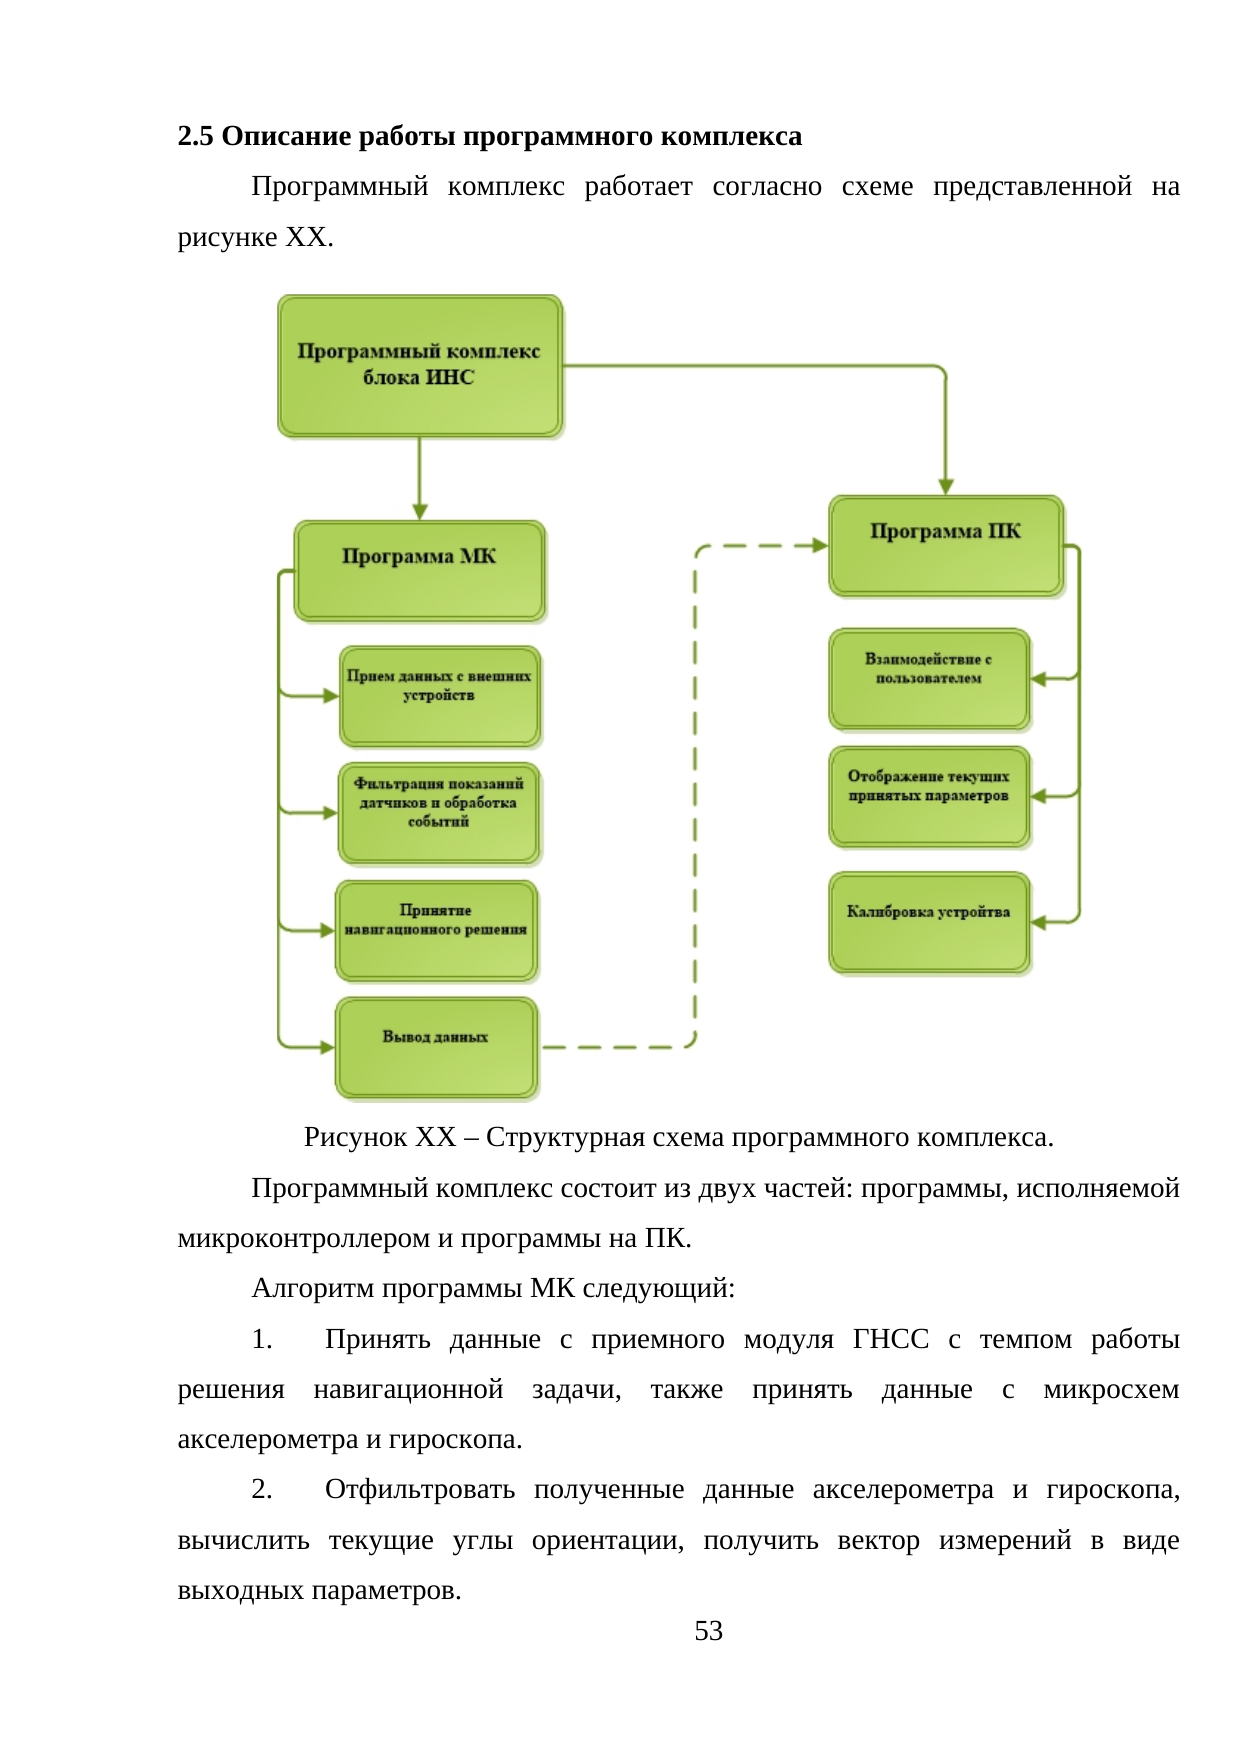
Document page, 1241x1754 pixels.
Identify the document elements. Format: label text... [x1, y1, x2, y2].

list Принять данные с приемного модуля ГНСС с темпом работы решения навигационной задачи, также принять данные с микросхем акселерометра и гироскопа. [177, 1321, 1181, 1455]
text Программный комплекс состоит из двух частей: программы, исполняемой микроконтроллером и программы на ПК. [177, 1170, 1181, 1254]
text 2.5 Описание работы программного комплекса [177, 118, 1181, 152]
text Программный комплекс работает согласно схеме представленной на рисунке ХХ. [177, 168, 1181, 252]
text Рисунок ХХ – Структурная схема программного комплекса. [177, 1119, 1181, 1153]
picture [276, 294, 1082, 1103]
list Отфильтровать полученные данные акселерометра и гироскопа, вычислить текущие углы ориентации, получить вектор измерений в виде выходных параметров. [177, 1472, 1181, 1606]
text Алгоритм программы МК следующий: [177, 1270, 1181, 1304]
